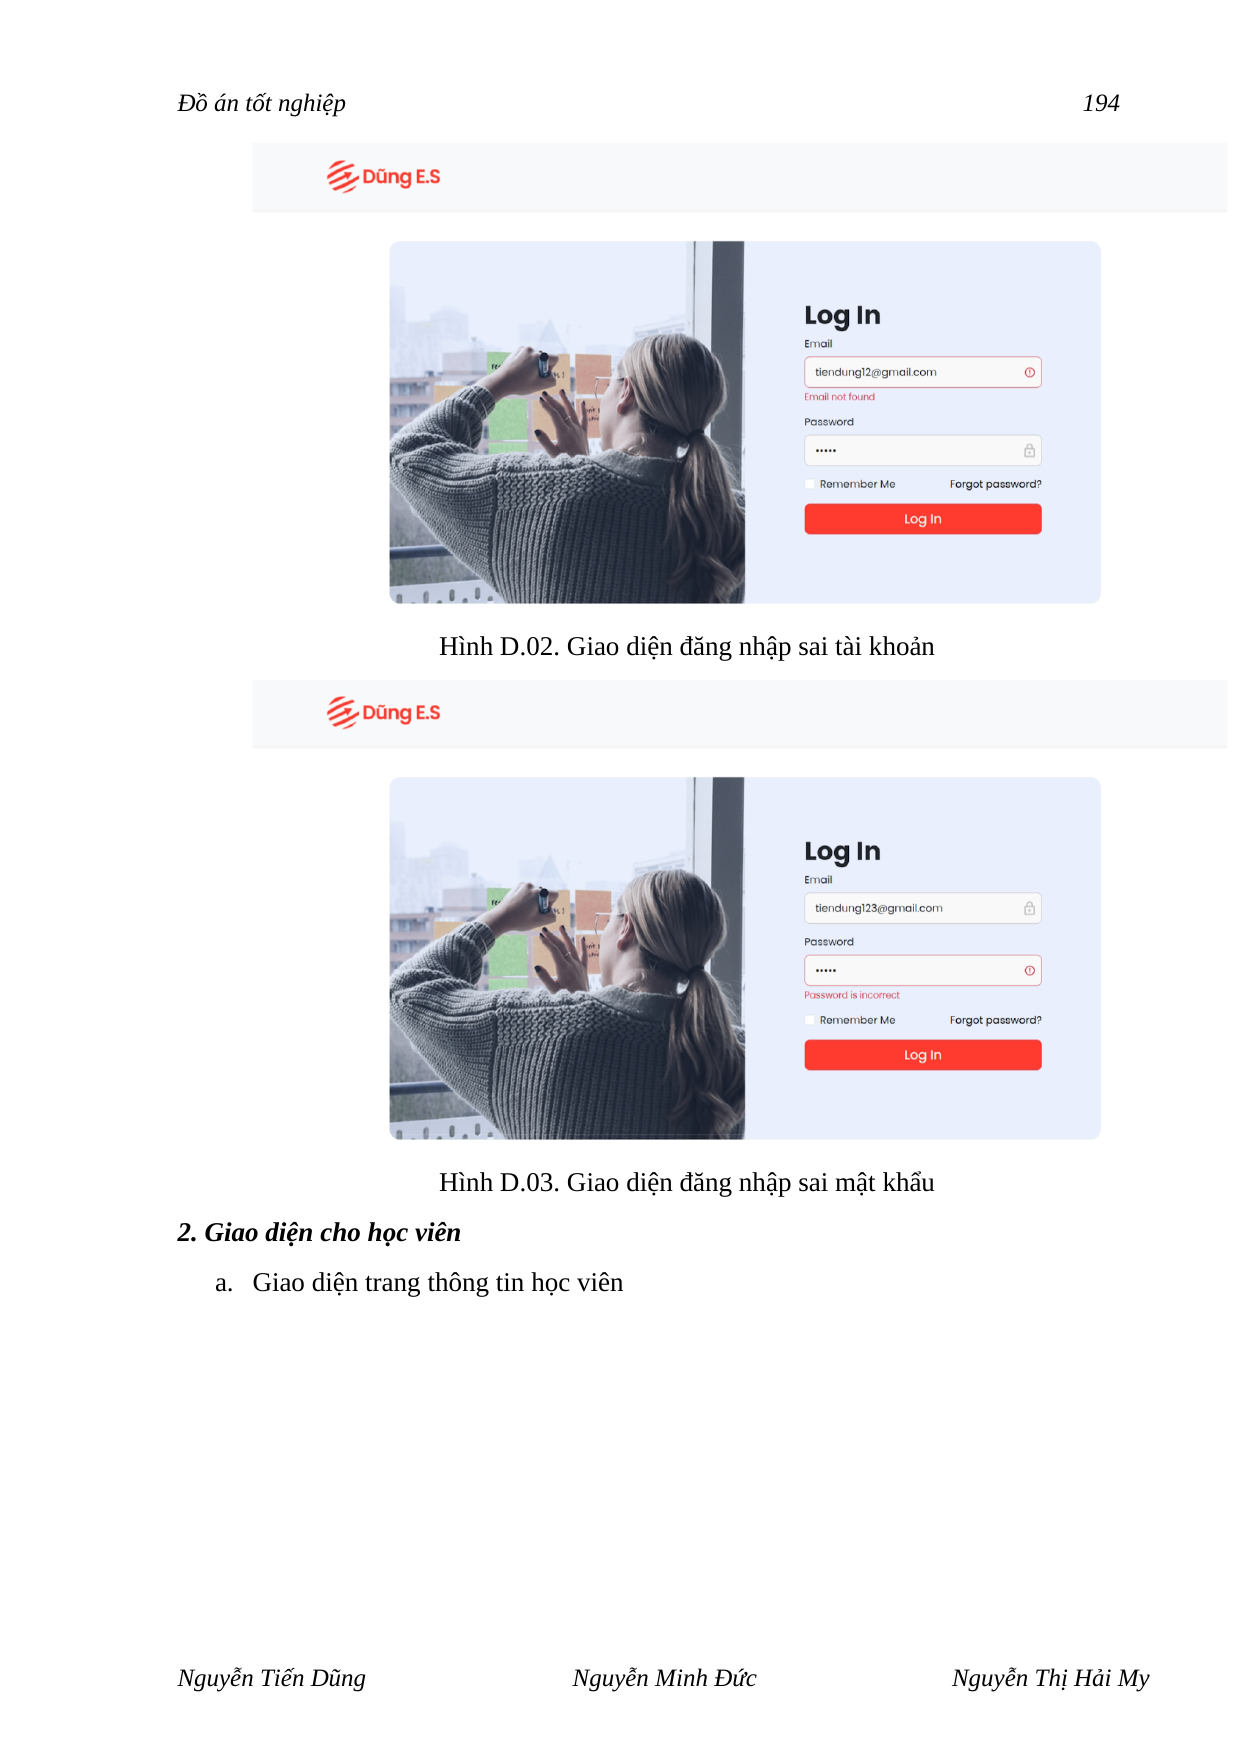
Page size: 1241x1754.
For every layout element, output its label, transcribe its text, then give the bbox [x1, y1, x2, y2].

picture [252, 680, 1228, 1149]
list Giao diện trang thông tin học viên [215, 1266, 1122, 1297]
subtitle 2. Giao diện cho học viên [177, 1216, 1122, 1247]
text Hình D.02. Giao diện đăng nhập sai tài khoản [252, 630, 1122, 661]
picture [252, 143, 1228, 613]
text Hình D.03. Giao diện đăng nhập sai mật khẩu [252, 1166, 1122, 1197]
